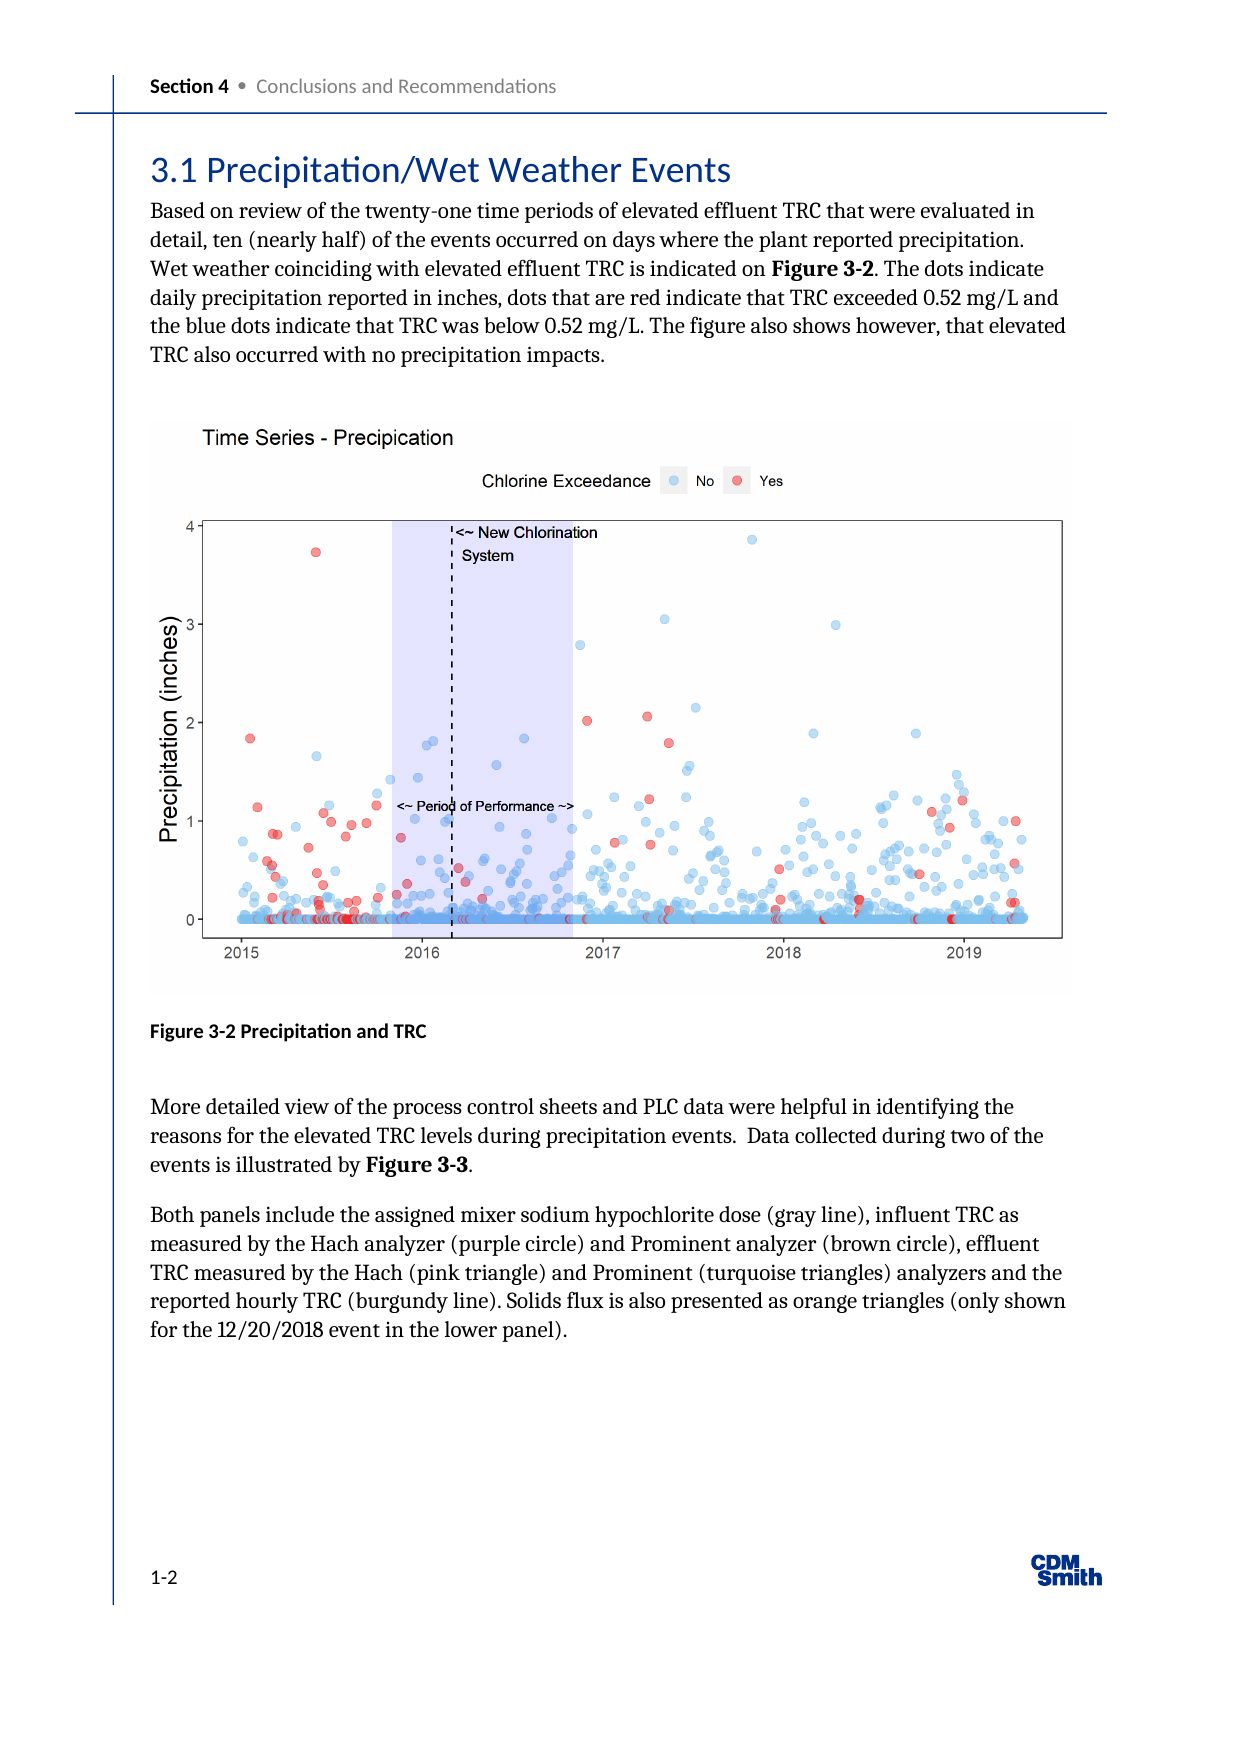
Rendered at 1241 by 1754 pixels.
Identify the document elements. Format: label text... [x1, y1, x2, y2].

picture [150, 421, 1071, 997]
text Both panels include the assigned mixer sodium hypochlorite dose (gray line), influent TRC as measured by the Hach analyzer (purple circle) and Prominent analyzer (brown circle), effluent TRC measured by the Hach (pink triangle) and Prominent (turquoise triangles) analyzers and the reported hourly TRC (burgundy line). Solids flux is also presented as orange triangles (only shown for the 12/20/2018 event in the lower panel). [150, 1201, 1071, 1343]
subtitle 3.1 Precipitation/Wet Weather Events [150, 150, 1071, 191]
text More detailed view of the process control sheets and PLC data were helpful in identifying the reasons for the elevated TRC levels during precipitation events. Data collected during two of the events is illustrated by Figure 3-3. [150, 1094, 1071, 1178]
text Based on review of the twenty-one time periods of elevated effluent TRC that were evaluated in detail, ten (nearly half) of the events occurred on days where the plant reported precipitation. Wet weather coinciding with elevated effluent TRC is indicated on Figure 3-2. The dots indicate daily precipitation reported in inches, dots that are red indicate that TRC exceeded 0.52 mg/L and the blue dots indicate that TRC was below 0.52 mg/L. The figure also shows however, that elevated TRC also occurred with no precipitation impacts. [150, 197, 1071, 369]
text Figure 3-2 Precipitation and TRC [150, 1020, 1071, 1043]
